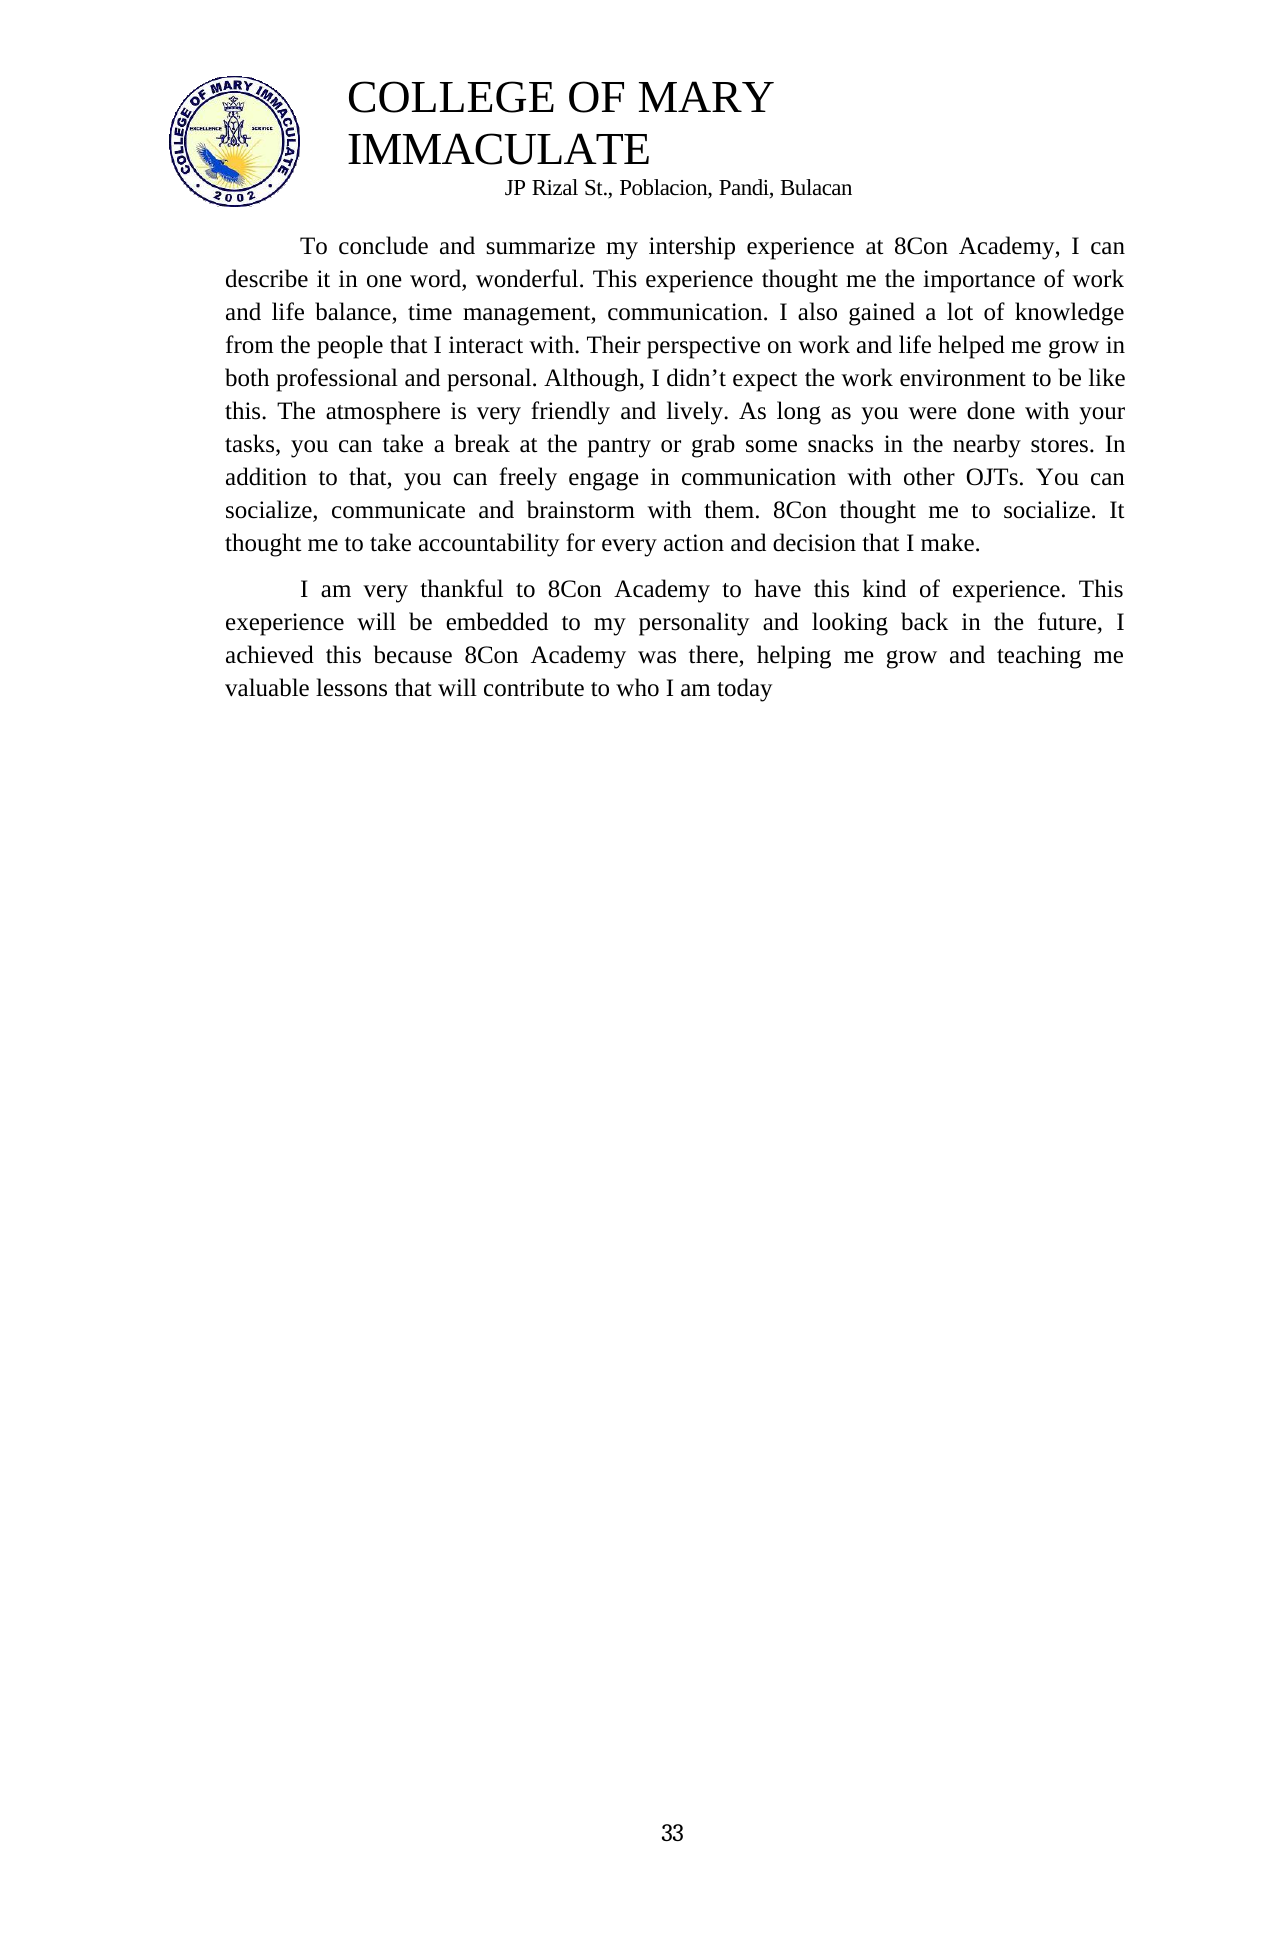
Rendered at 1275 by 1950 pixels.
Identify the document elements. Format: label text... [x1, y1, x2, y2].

picture [168, 75, 300, 207]
text To conclude and summarize my intership experience at 8Con Academy, I can describe it in one word, wonderful. This experience thought me the importance of work and life balance, time management, communication. I also gained a lot of knowledge from the people that I interact with. Their perspective on work and life helped me grow in both professional and personal. Although, I didn’t expect the work environment to be like this. The atmosphere is very friendly and lively. As long as you were done with your tasks, you can take a break at the pantry or grab some snacks in the nearby stores. In addition to that, you can freely engage in communication with other OJTs. You can socialize, communicate and brainstorm with them. 8Con thought me to socialize. It thought me to take accountability for every action and decision that I make. [225, 231, 1126, 557]
text I am very thankful to 8Con Academy to have this kind of experience. This exeperience will be embedded to my personality and looking back in the future, I achieved this because 8Con Academy was there, helping me grow and teaching me valuable lessons that will contribute to who I am today [225, 574, 1125, 702]
